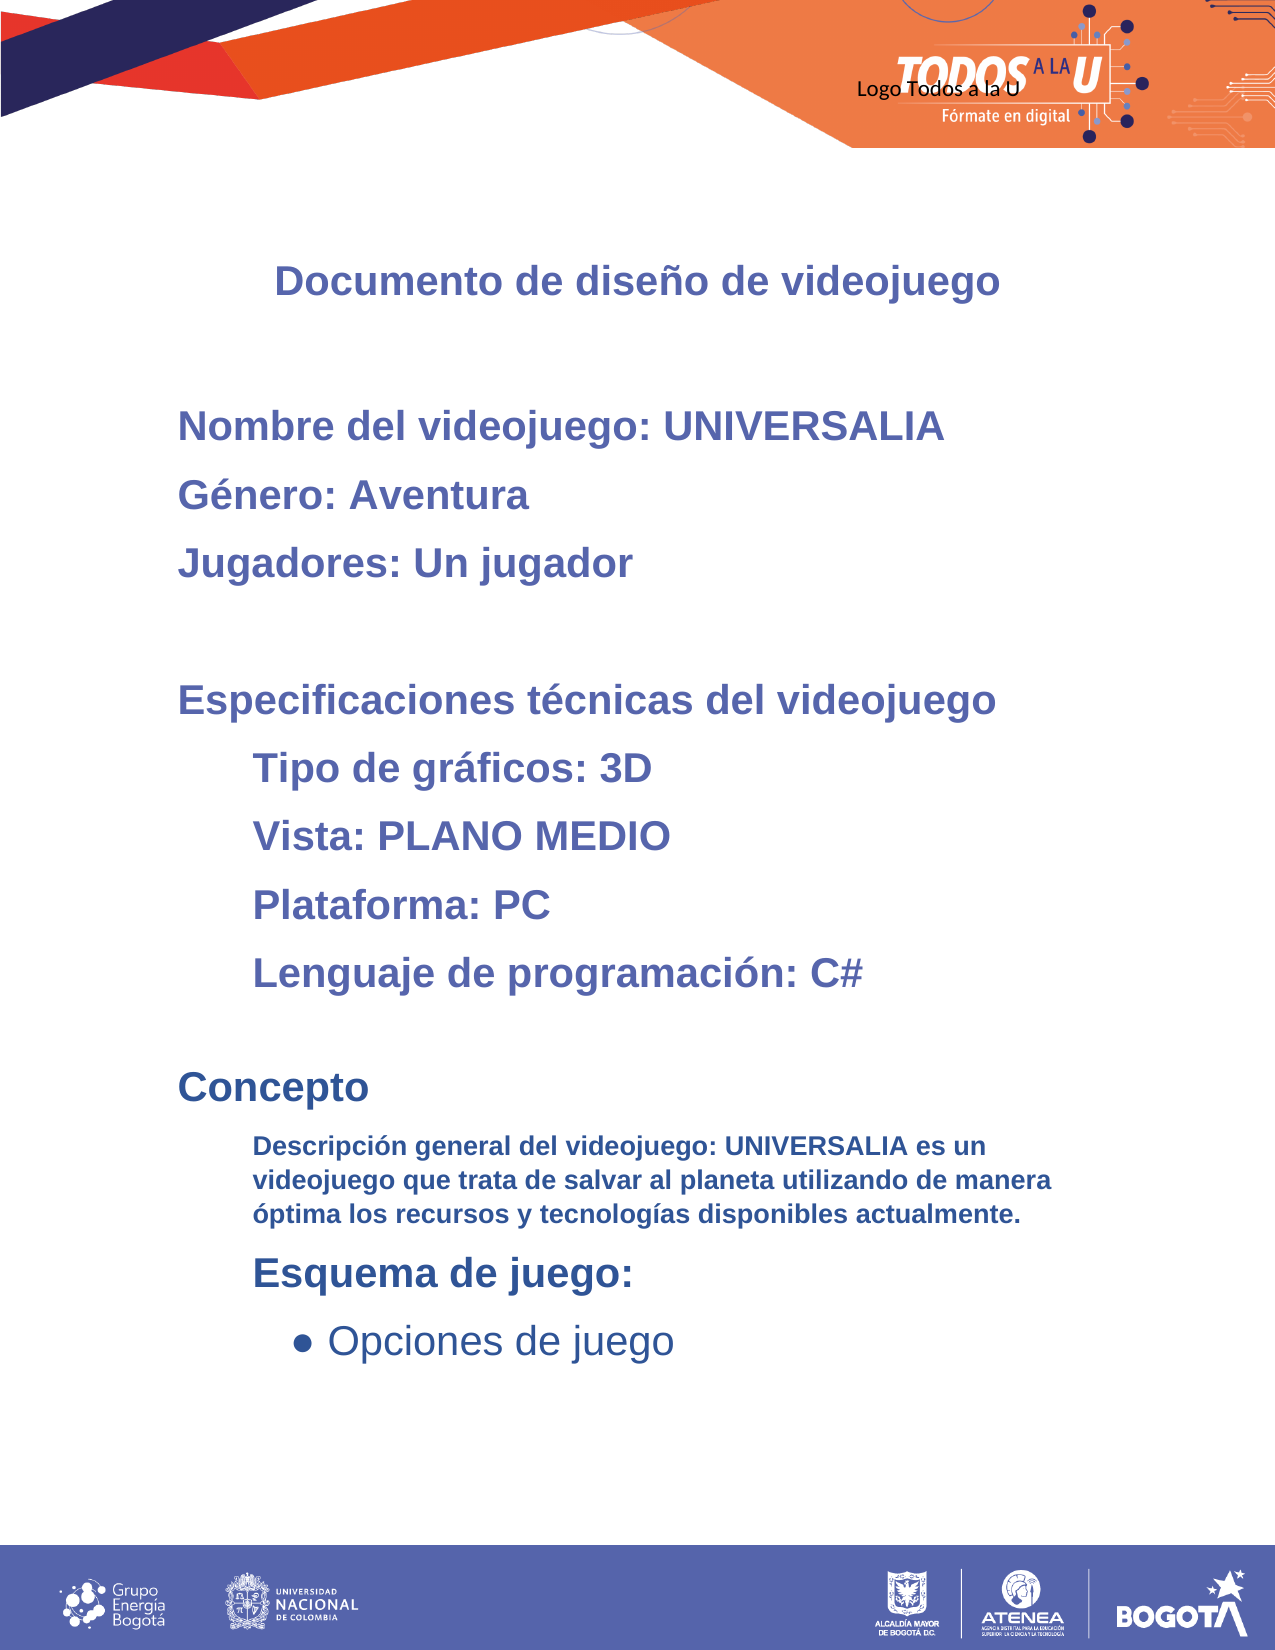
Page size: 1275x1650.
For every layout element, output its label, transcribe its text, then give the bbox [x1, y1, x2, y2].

text Concepto [177, 1062, 1098, 1110]
picture [0, 1545, 1275, 1650]
text Documento de diseño de videojuego [177, 257, 1098, 305]
text Tipo de gráficos: 3D [252, 743, 1098, 791]
picture [0, 0, 1275, 148]
text Vista: PLANO MEDIO [252, 812, 1098, 860]
text Descripción general del videojuego: UNIVERSALIA es un videojuego que trata de salvar al planeta utilizando de manera óptima los recursos y tecnologías disponibles actualmente. [252, 1130, 1098, 1229]
text Género: Aventura [177, 470, 1098, 518]
text Lenguaje de programación: C# [252, 948, 1098, 996]
text Jugadores: Un jugador [177, 538, 1098, 586]
list Opciones de juego [290, 1316, 1098, 1364]
text Especificaciones técnicas del videojuego [177, 675, 1098, 723]
text Esquema de juego: [252, 1248, 1098, 1296]
text Nombre del videojuego: UNIVERSALIA [177, 402, 1098, 450]
text Plataforma: PC [252, 880, 1098, 928]
